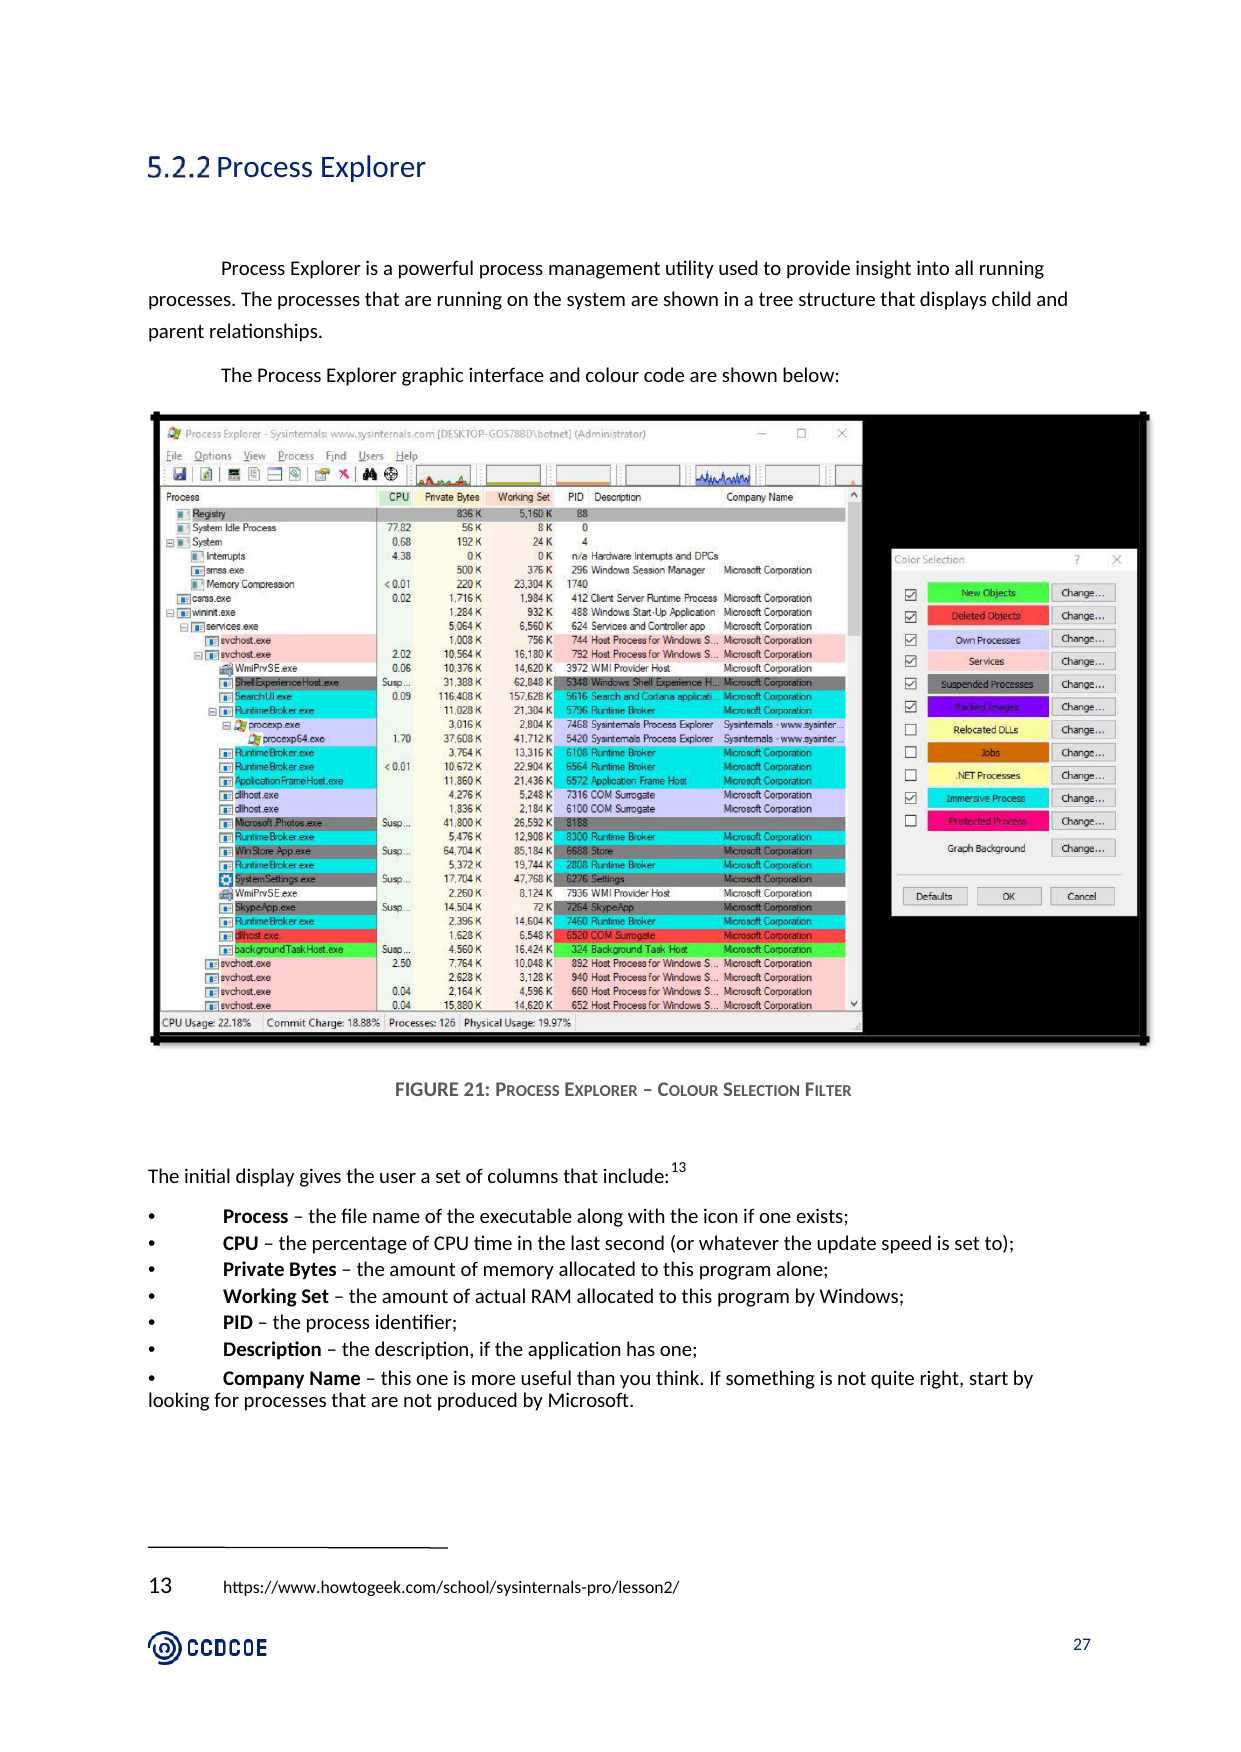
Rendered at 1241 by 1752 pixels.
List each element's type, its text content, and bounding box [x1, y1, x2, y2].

list Working Set – the amount of actual RAM allocated to this program by Windows; [148, 1283, 1092, 1308]
text processes. The processes that are running on the system are shown in a tree structure that displays child and [148, 287, 1092, 312]
list Company Name – this one is more useful than you think. If something is not quite right, start by looking for processes that are not produced by Microsoft. [148, 1367, 1092, 1413]
list Process – the file name of the executable along with the icon if one exists; [148, 1203, 1092, 1229]
text parent relationships. [148, 318, 1092, 344]
text Process Explorer [148, 147, 1092, 185]
list Private Bytes – the amount of memory allocated to this program alone; [148, 1256, 1092, 1282]
text 27 [1073, 1633, 1092, 1654]
text FIGURE 21: PROCESS EXPLORER – COLOUR SELECTION FILTER [148, 1076, 1099, 1101]
text The initial display gives the user a set of columns that include:13 [148, 1158, 1092, 1190]
picture [147, 155, 209, 178]
list CPU – the percentage of CPU time in the last second (or whatever the update speed is set to); [148, 1230, 1092, 1255]
text The Process Explorer graphic interface and colour code are shown below: [221, 363, 1092, 388]
list PID – the process identifier; [148, 1309, 1092, 1335]
text Process Explorer is a powerful process management utility used to provide insight into all running [221, 255, 1092, 280]
picture [149, 409, 1158, 1054]
picture [185, 1638, 267, 1658]
list Description – the description, if the application has one; [148, 1336, 1092, 1361]
picture [147, 1631, 183, 1665]
list https://www.howtogeek.com/school/sysinternals-pro/lesson2/ [148, 1570, 1092, 1599]
